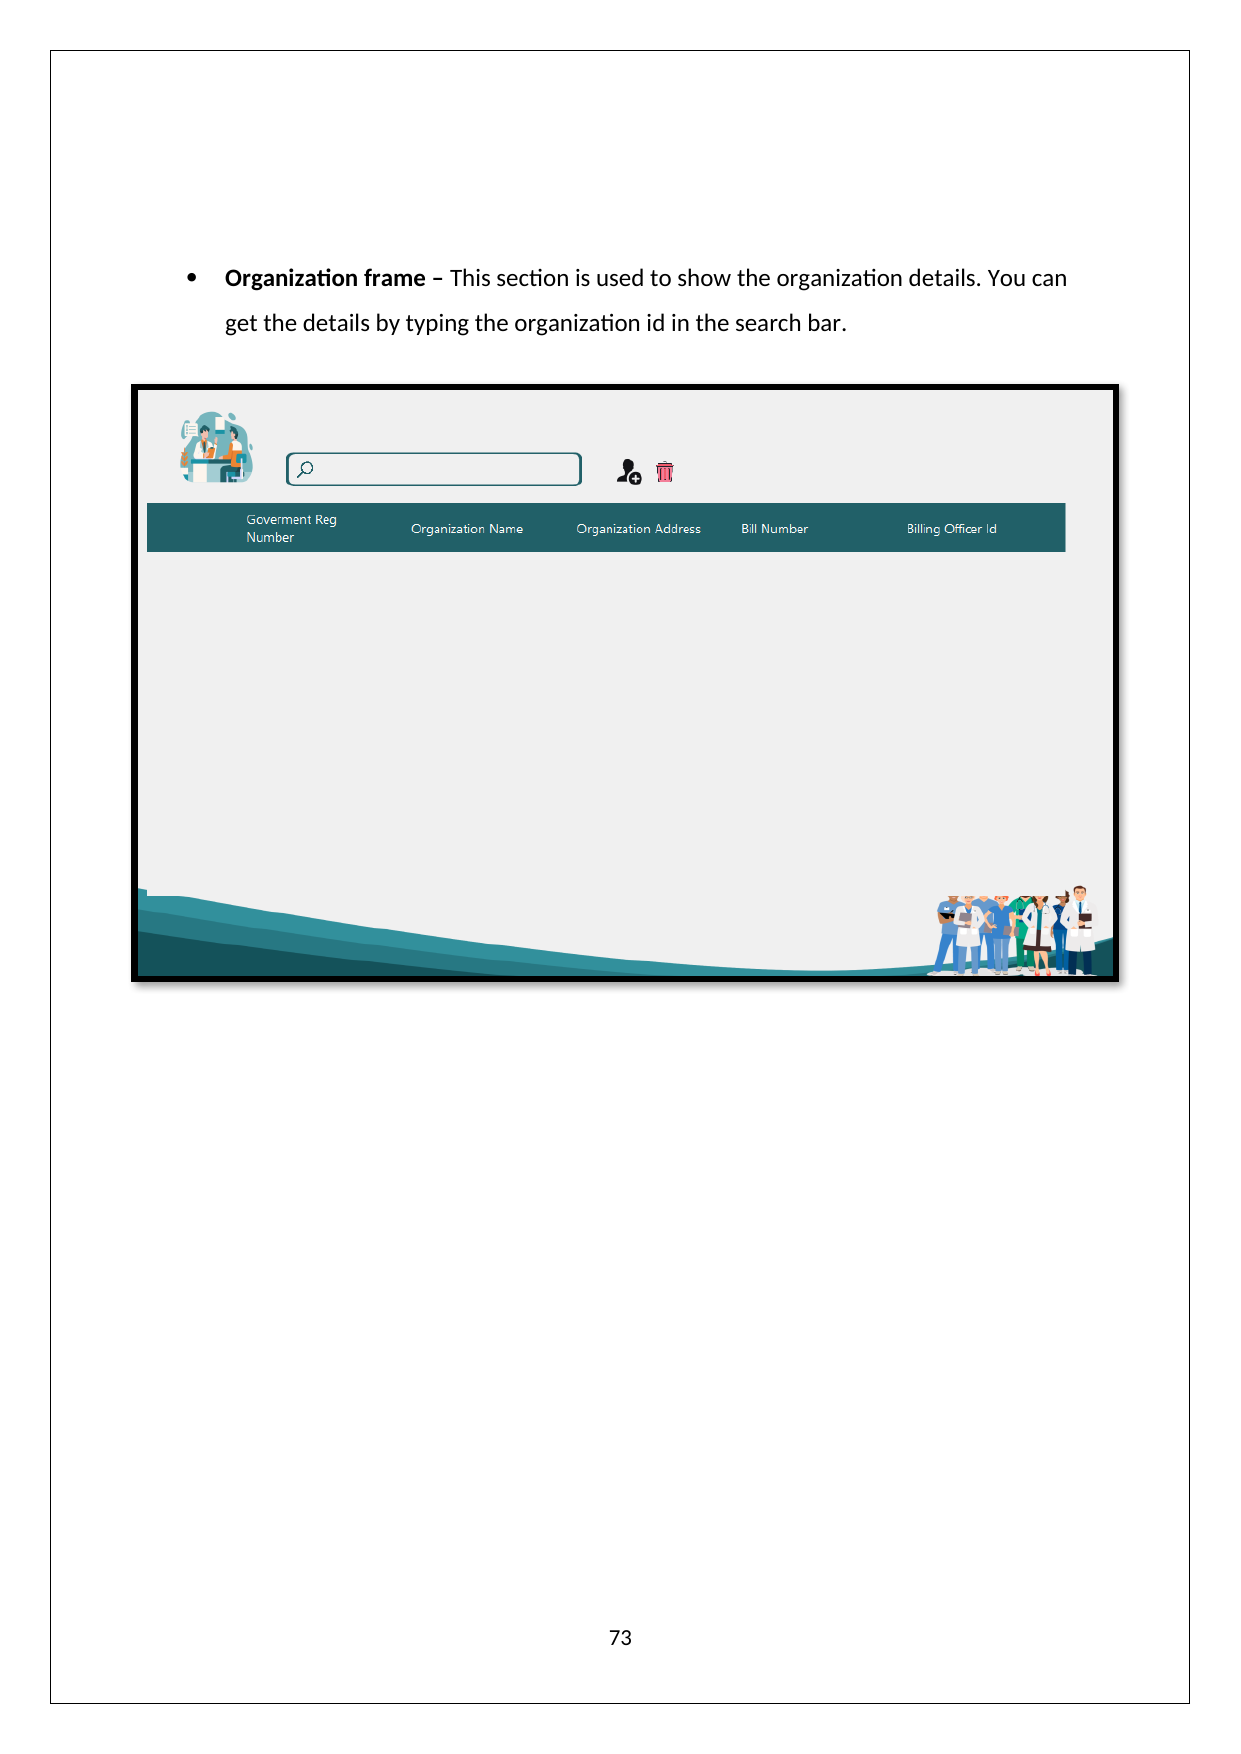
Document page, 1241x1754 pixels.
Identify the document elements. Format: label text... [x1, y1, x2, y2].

list Organization frame – This section is used to show the organization details. You can get the details by typing the organization id in the search bar. [187, 262, 1090, 338]
picture [138, 390, 1113, 976]
